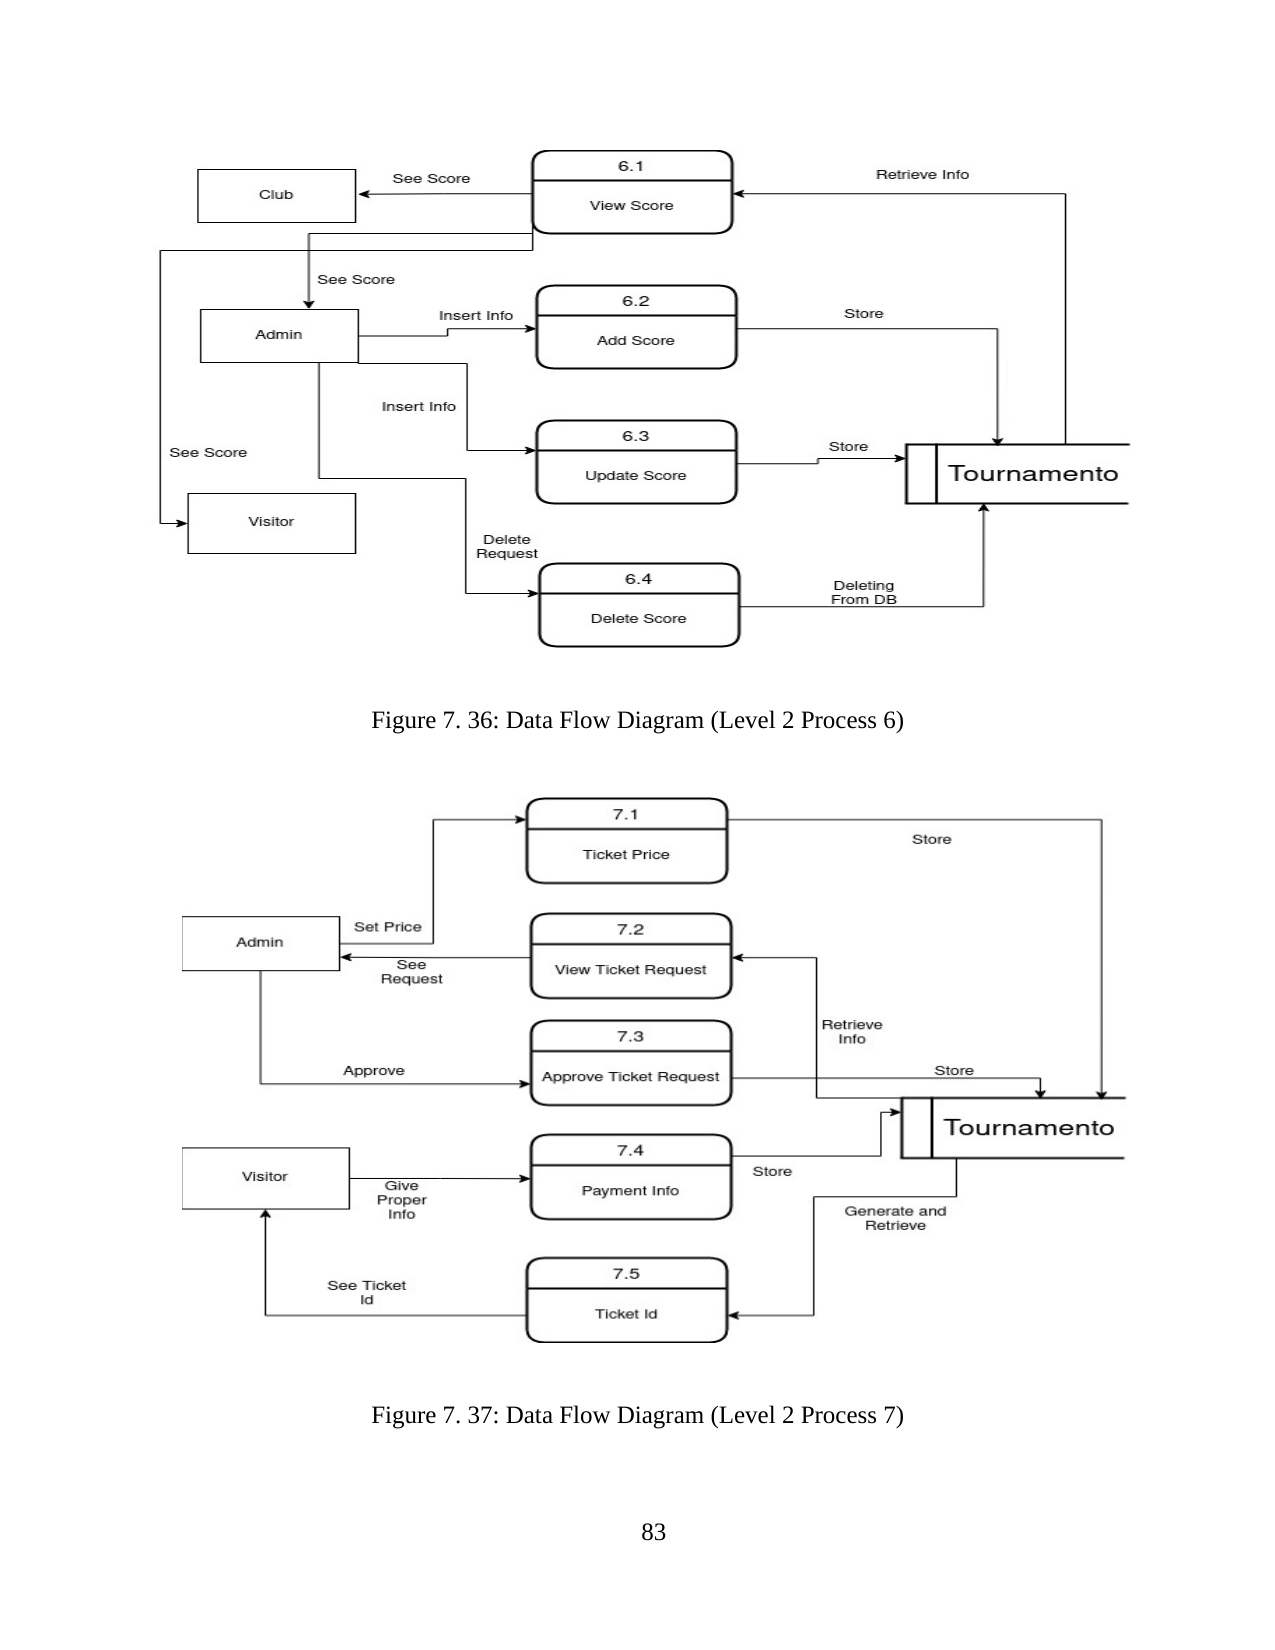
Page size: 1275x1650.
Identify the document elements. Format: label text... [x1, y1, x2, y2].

picture [150, 150, 1132, 648]
text Figure 7. 37: Data Flow Diagram (Level 2 Process 7) [150, 1400, 1125, 1428]
picture [182, 797, 1128, 1343]
text Figure 7. 36: Data Flow Diagram (Level 2 Process 6) [150, 705, 1125, 734]
